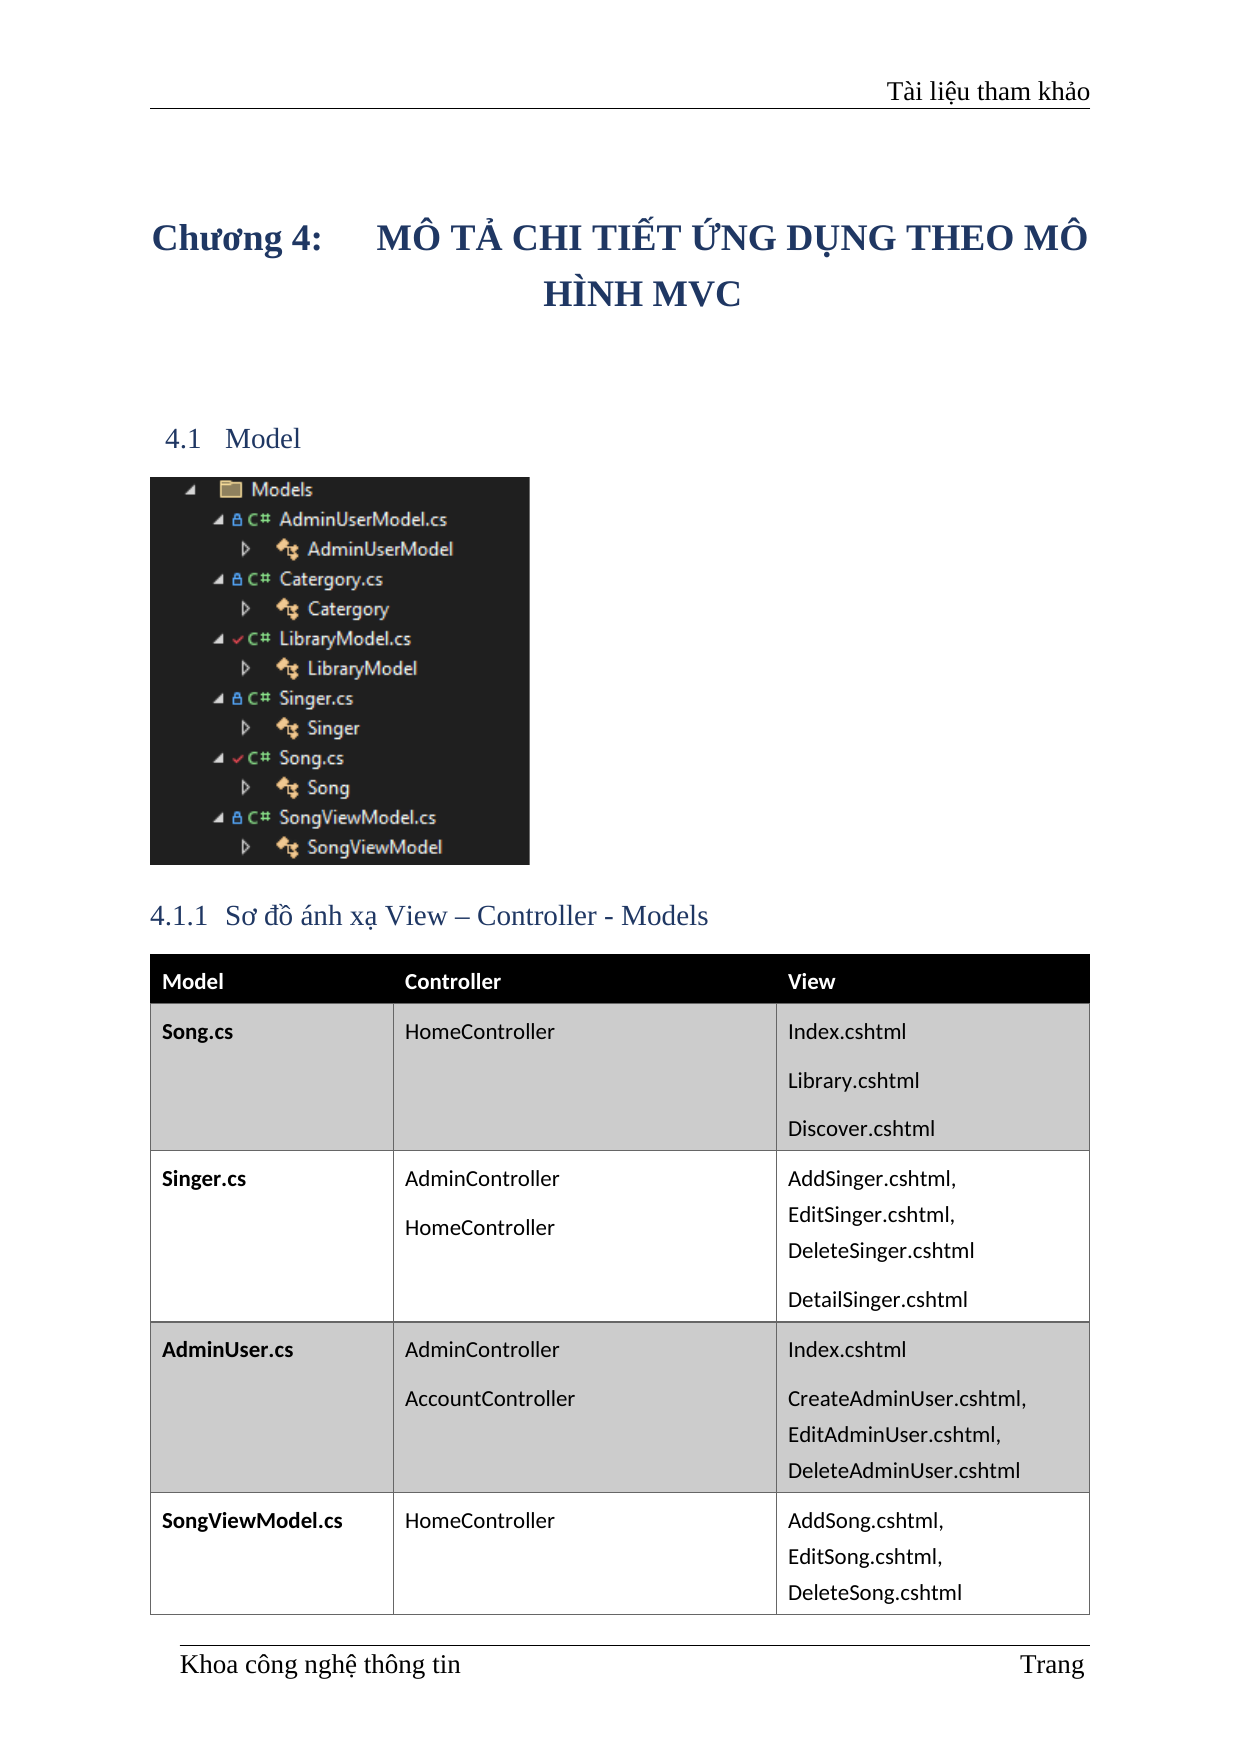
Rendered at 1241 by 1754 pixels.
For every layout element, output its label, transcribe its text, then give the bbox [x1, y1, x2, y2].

table_cell AdminUser.cs [151, 1323, 393, 1492]
table_cell Index.cshtml Library.cshtml Discover.cshtml [777, 1004, 1089, 1150]
table_cell AdminController AccountController [394, 1323, 776, 1492]
subtitle Model [165, 421, 1090, 454]
table_cell AdminController HomeController [394, 1151, 776, 1321]
subtitle Sơ đồ ánh xạ View – Controller - Models [150, 898, 1090, 931]
table_cell AddSinger.cshtml, EditSinger.cshtml, DeleteSinger.cshtml DetailSinger.cshtml [777, 1151, 1089, 1321]
subtitle MÔ TẢ CHI TIẾT ỨNG DỤNG THEO MÔ HÌNH MVC [150, 215, 1090, 314]
table_cell Index.cshtml CreateAdminUser.cshtml, EditAdminUser.cshtml, DeleteAdminUser.cshtml [777, 1323, 1089, 1492]
picture [150, 477, 530, 865]
table_cell AddSong.cshtml, EditSong.cshtml, DeleteSong.cshtml [777, 1493, 1089, 1614]
table_cell SongViewModel.cs [151, 1493, 393, 1614]
table_header View [777, 955, 1089, 1003]
table_header Controller [394, 955, 776, 1003]
table_cell Song.cs [151, 1004, 393, 1150]
table_cell Singer.cs [151, 1151, 393, 1321]
table_cell HomeController [394, 1493, 776, 1614]
table_cell HomeController [394, 1004, 776, 1150]
table_header Model [151, 955, 393, 1003]
